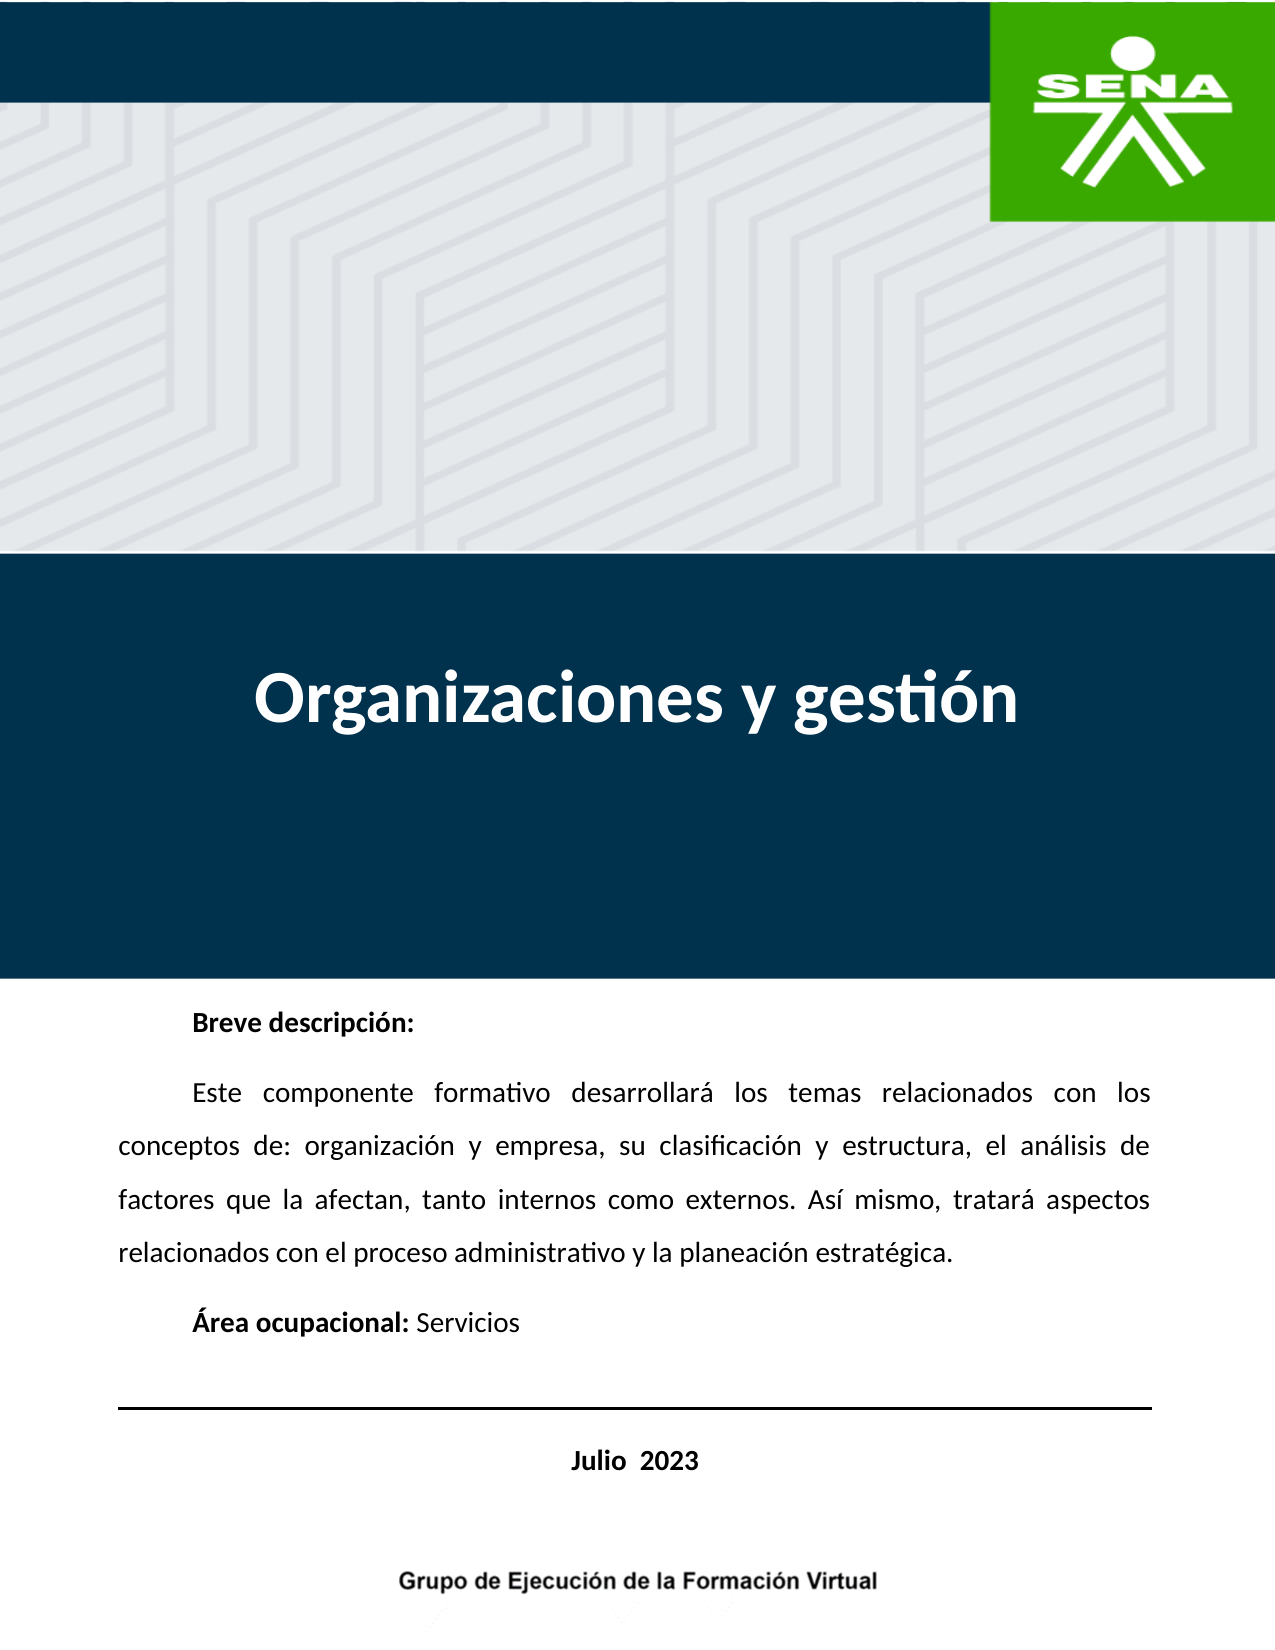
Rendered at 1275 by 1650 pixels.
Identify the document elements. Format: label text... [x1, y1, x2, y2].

picture [0, 1, 1275, 552]
text Este componente formativo desarrollará los temas relacionados con los conceptos de: organización y empresa, su clasificación y estructura, el análisis de factores que la afectan, tanto internos como externos. Así mismo, tratará aspectos relacionados con el proceso administrativo y la planeación estratégica. [118, 1074, 1152, 1270]
text Breve descripción: [118, 1004, 1152, 1039]
text Julio 2023 [118, 1442, 1152, 1478]
text Área ocupacional: Servicios [118, 1304, 1152, 1340]
picture [0, 1520, 1275, 1632]
